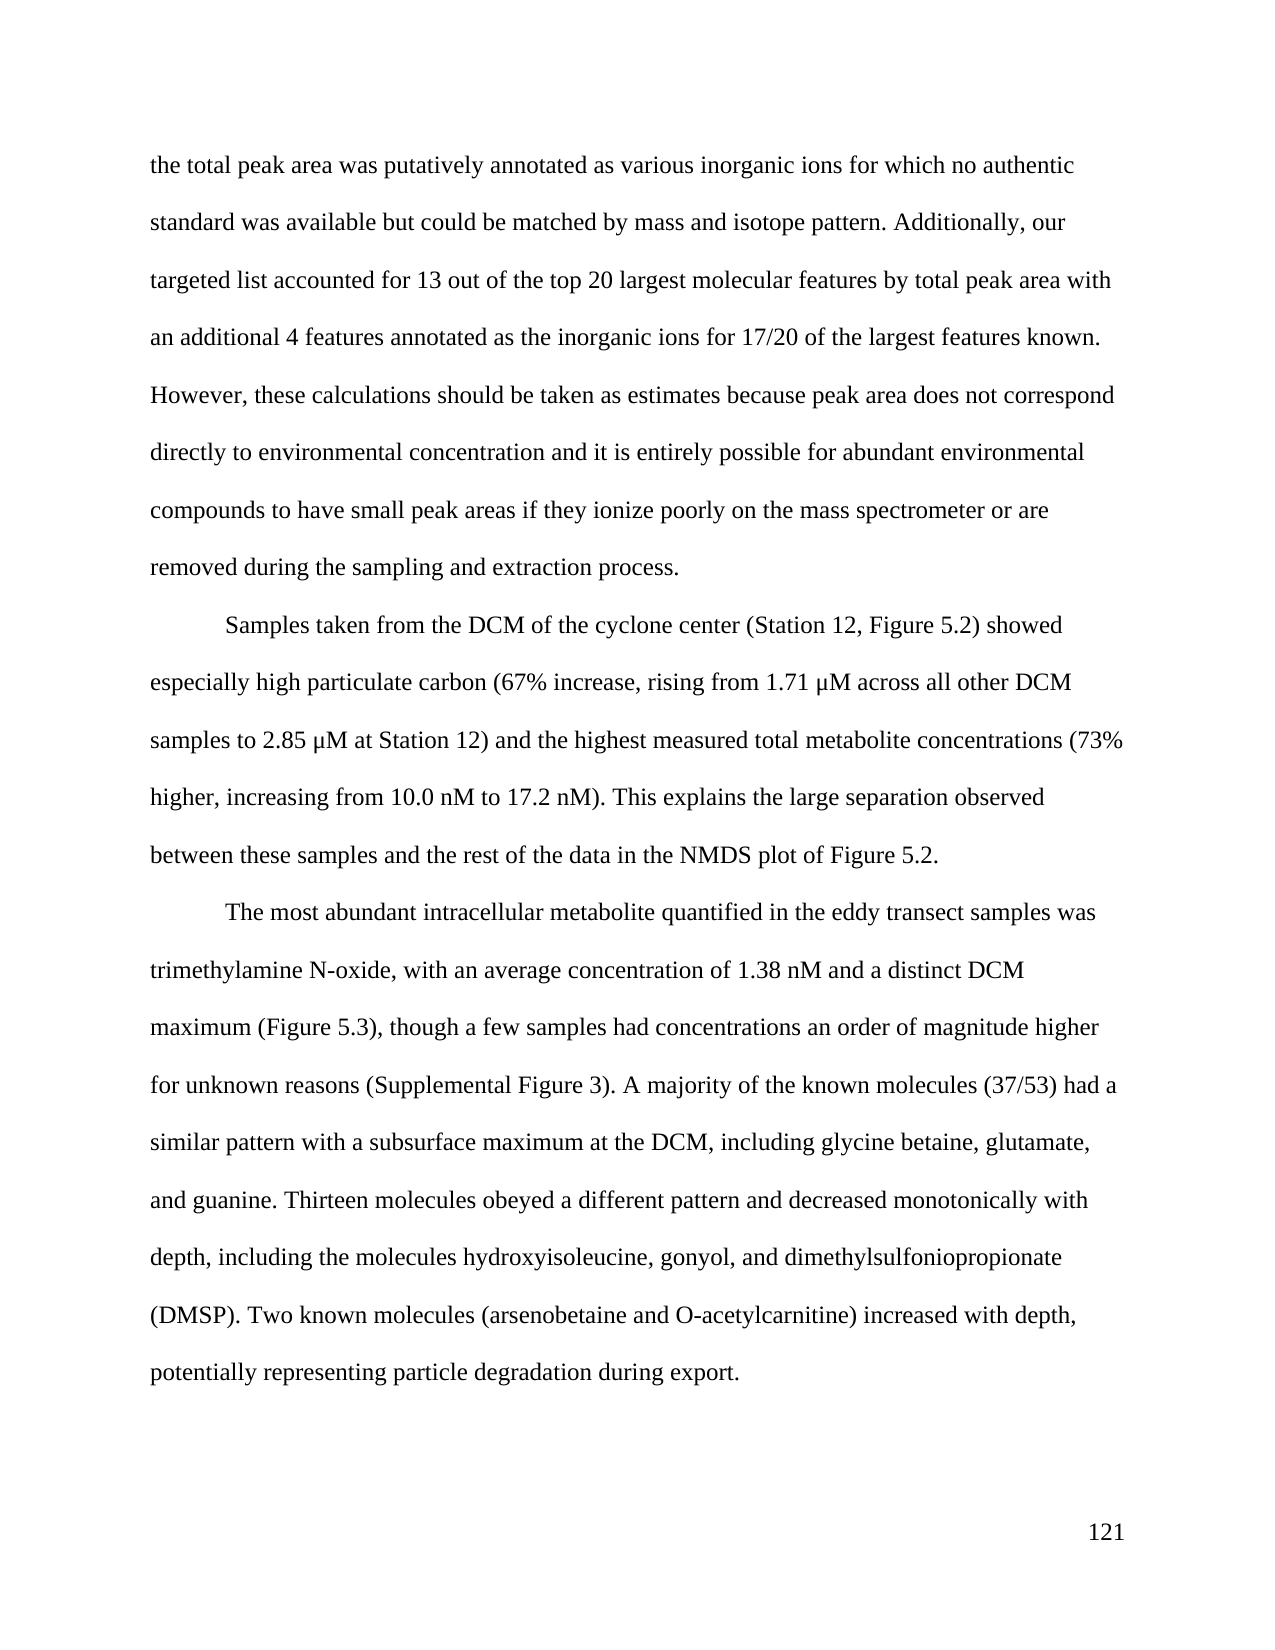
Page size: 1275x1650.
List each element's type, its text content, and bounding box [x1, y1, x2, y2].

text The most abundant intracellular metabolite quantified in the eddy transect samples was trimethylamine N-oxide, with an average concentration of 1.38 nM and a distinct DCM maximum (Figure 5.3), though a few samples had concentrations an order of magnitude higher for unknown reasons (Supplemental Figure 3). A majority of the known molecules (37/53) had a similar pattern with a subsurface maximum at the DCM, including glycine betaine, glutamate, and guanine. Thirteen molecules obeyed a different pattern and decreased monotonically with depth, including the molecules hydroxyisoleucine, gonyol, and dimethylsulfoniopropionate (DMSP). Two known molecules (arsenobetaine and O-acetylcarnitine) increased with depth, potentially representing particle degradation during export. [150, 897, 1125, 1386]
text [150, 150, 1125, 581]
text Samples taken from the DCM of the cyclone center (Station 12, Figure 5.2) showed especially high particulate carbon (67% increase, rising from 1.71 μM across all other DCM samples to 2.85 μM at Station 12) and the highest measured total metabolite concentrations (73% higher, increasing from 10.0 nM to 17.2 nM). This explains the large separation observed between these samples and the rest of the data in the NMDS plot of Figure 5.2. [150, 610, 1125, 869]
